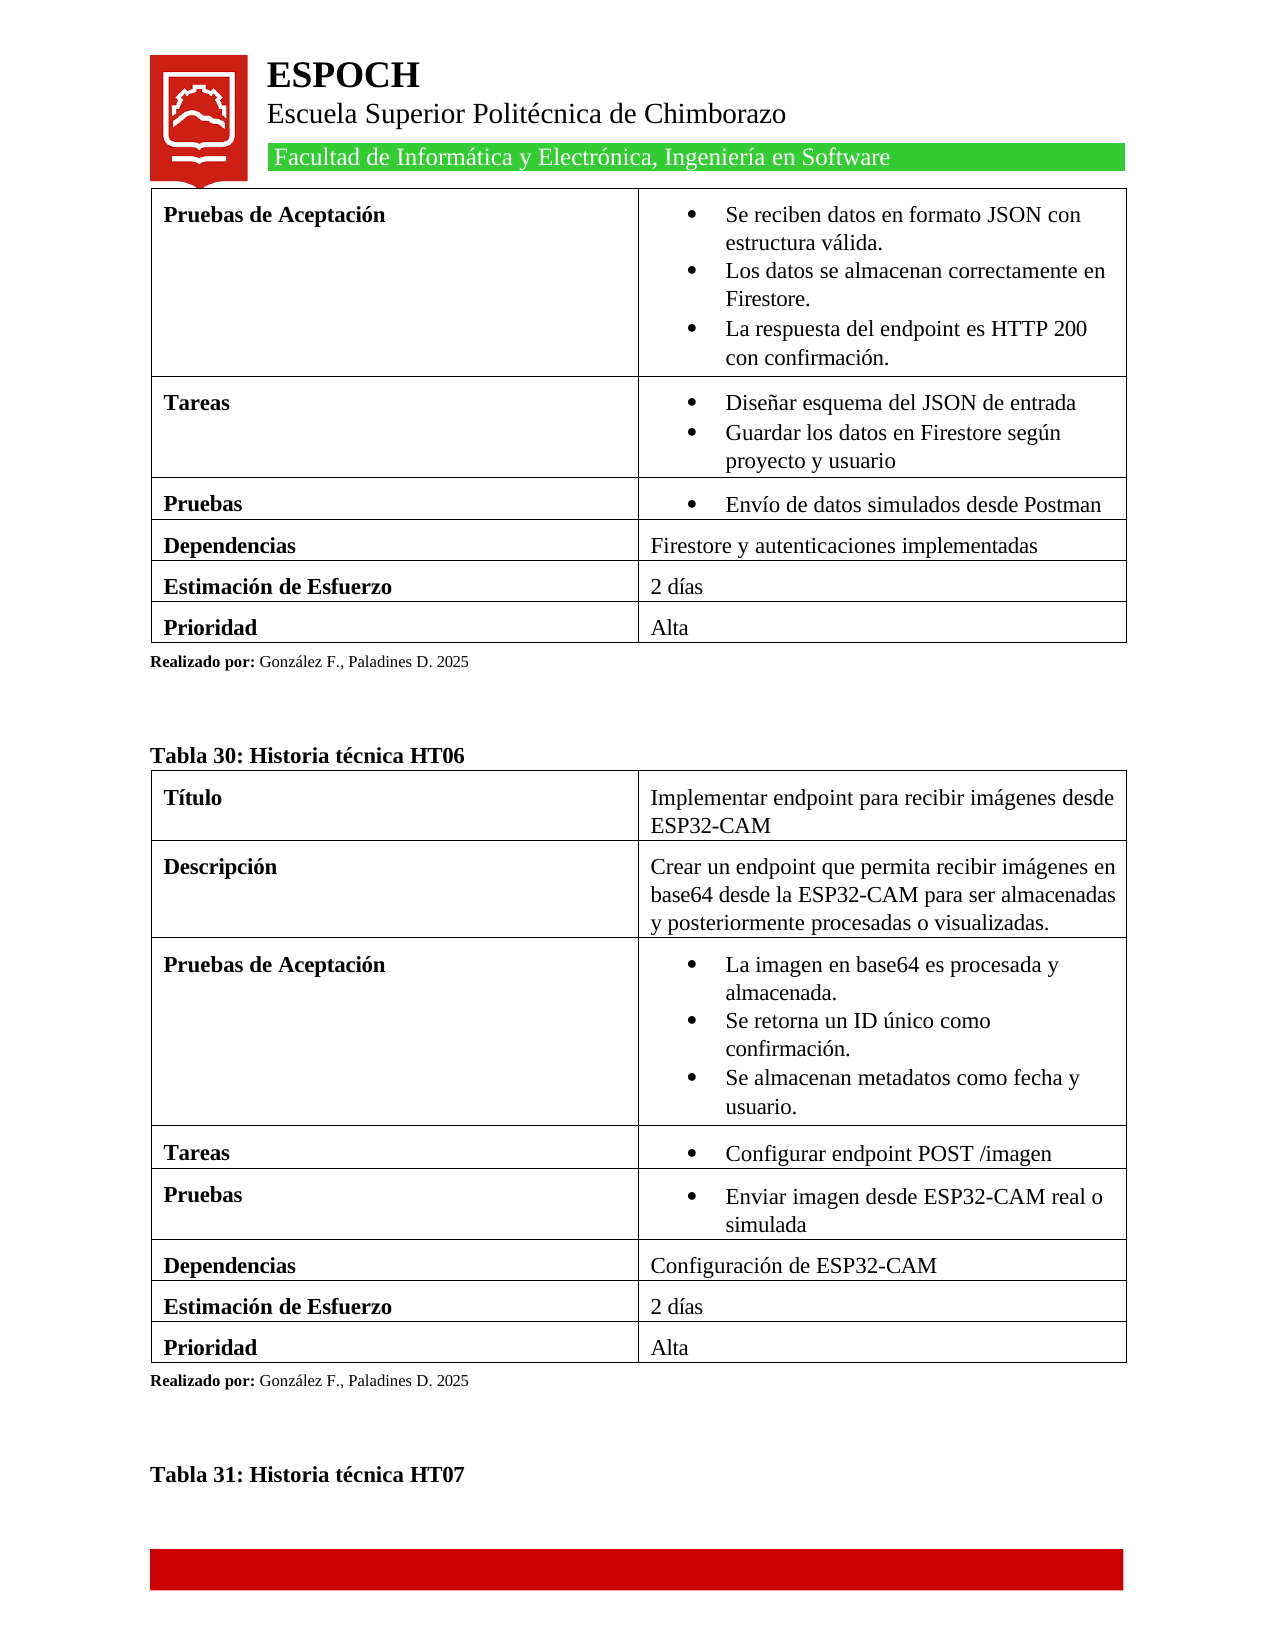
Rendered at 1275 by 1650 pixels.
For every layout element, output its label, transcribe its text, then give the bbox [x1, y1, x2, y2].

table_cell La imagen en base64 es procesada y almacenada. Se retorna un ID único como confirmación. Se almacenan metadatos como fecha y usuario. [639, 938, 1126, 1125]
table_cell Prioridad [152, 1322, 638, 1362]
table_cell Descripción [152, 841, 638, 937]
subtitle Tabla 30: Historia técnica HT06 [150, 742, 1162, 768]
picture [150, 55, 248, 189]
table_header Implementar endpoint para recibir imágenes desde ESP32-CAM [639, 771, 1126, 839]
table_cell Pruebas [152, 478, 638, 519]
table_header Título [152, 771, 638, 839]
table_cell Envío de datos simulados desde Postman [639, 478, 1126, 519]
table_cell Configuración de ESP32-CAM [639, 1240, 1126, 1280]
table_cell Prioridad [152, 602, 638, 642]
subtitle Tabla 31: Historia técnica HT07 [150, 1461, 1162, 1487]
table_cell Tareas [152, 1126, 638, 1168]
table_cell Se reciben datos en formato JSON con estructura válida. Los datos se almacenan correctamente en Firestore. La respuesta del endpoint es HTTP 200 con confirmación. [639, 189, 1126, 376]
table_cell Pruebas [152, 1169, 638, 1239]
table_cell Dependencias [152, 1240, 638, 1280]
table_cell 2 días [639, 1281, 1126, 1321]
table_cell Estimación de Esfuerzo [152, 561, 638, 601]
table_cell Diseñar esquema del JSON de entrada Guardar los datos en Firestore según proyecto y usuario [639, 377, 1126, 477]
table_cell Tareas [152, 377, 638, 477]
table_cell Alta [639, 602, 1126, 642]
text Realizado por: González F., Paladines D. 2025 [150, 652, 1162, 671]
table_cell Enviar imagen desde ESP32-CAM real o simulada [639, 1169, 1126, 1239]
text Realizado por: González F., Paladines D. 2025 [150, 1371, 1162, 1390]
table_cell Pruebas de Aceptación [152, 938, 638, 1125]
table_cell Estimación de Esfuerzo [152, 1281, 638, 1321]
table_cell Firestore y autenticaciones implementadas [639, 520, 1126, 560]
table_cell Crear un endpoint que permita recibir imágenes en base64 desde la ESP32-CAM para ser almacenadas y posteriormente procesadas o visualizadas. [639, 841, 1126, 937]
table_cell Configurar endpoint POST /imagen [639, 1126, 1126, 1168]
table_cell Dependencias [152, 520, 638, 560]
table_cell 2 días [639, 561, 1126, 601]
table_cell Alta [639, 1322, 1126, 1362]
table_cell Pruebas de Aceptación [152, 189, 638, 376]
